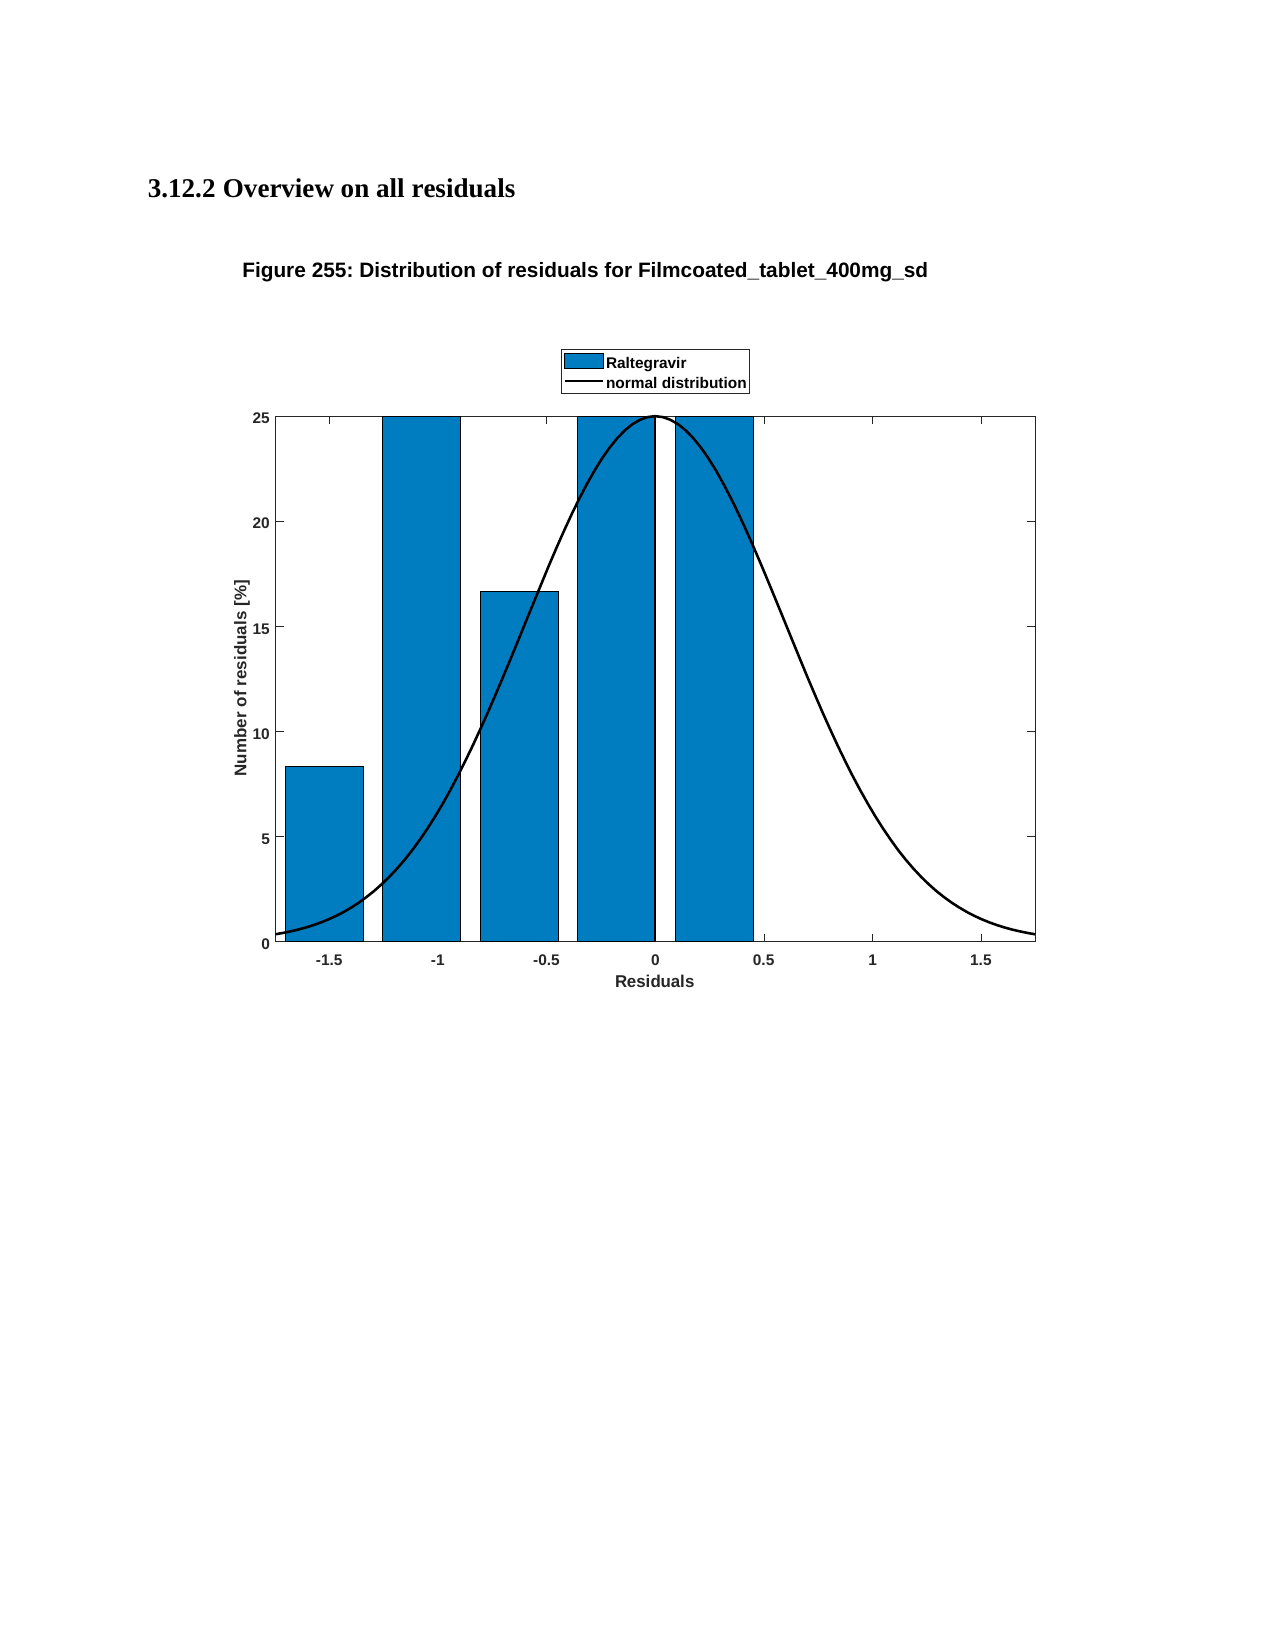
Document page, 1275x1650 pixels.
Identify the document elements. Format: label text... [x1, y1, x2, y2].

subtitle Overview on all residuals [148, 173, 1127, 204]
